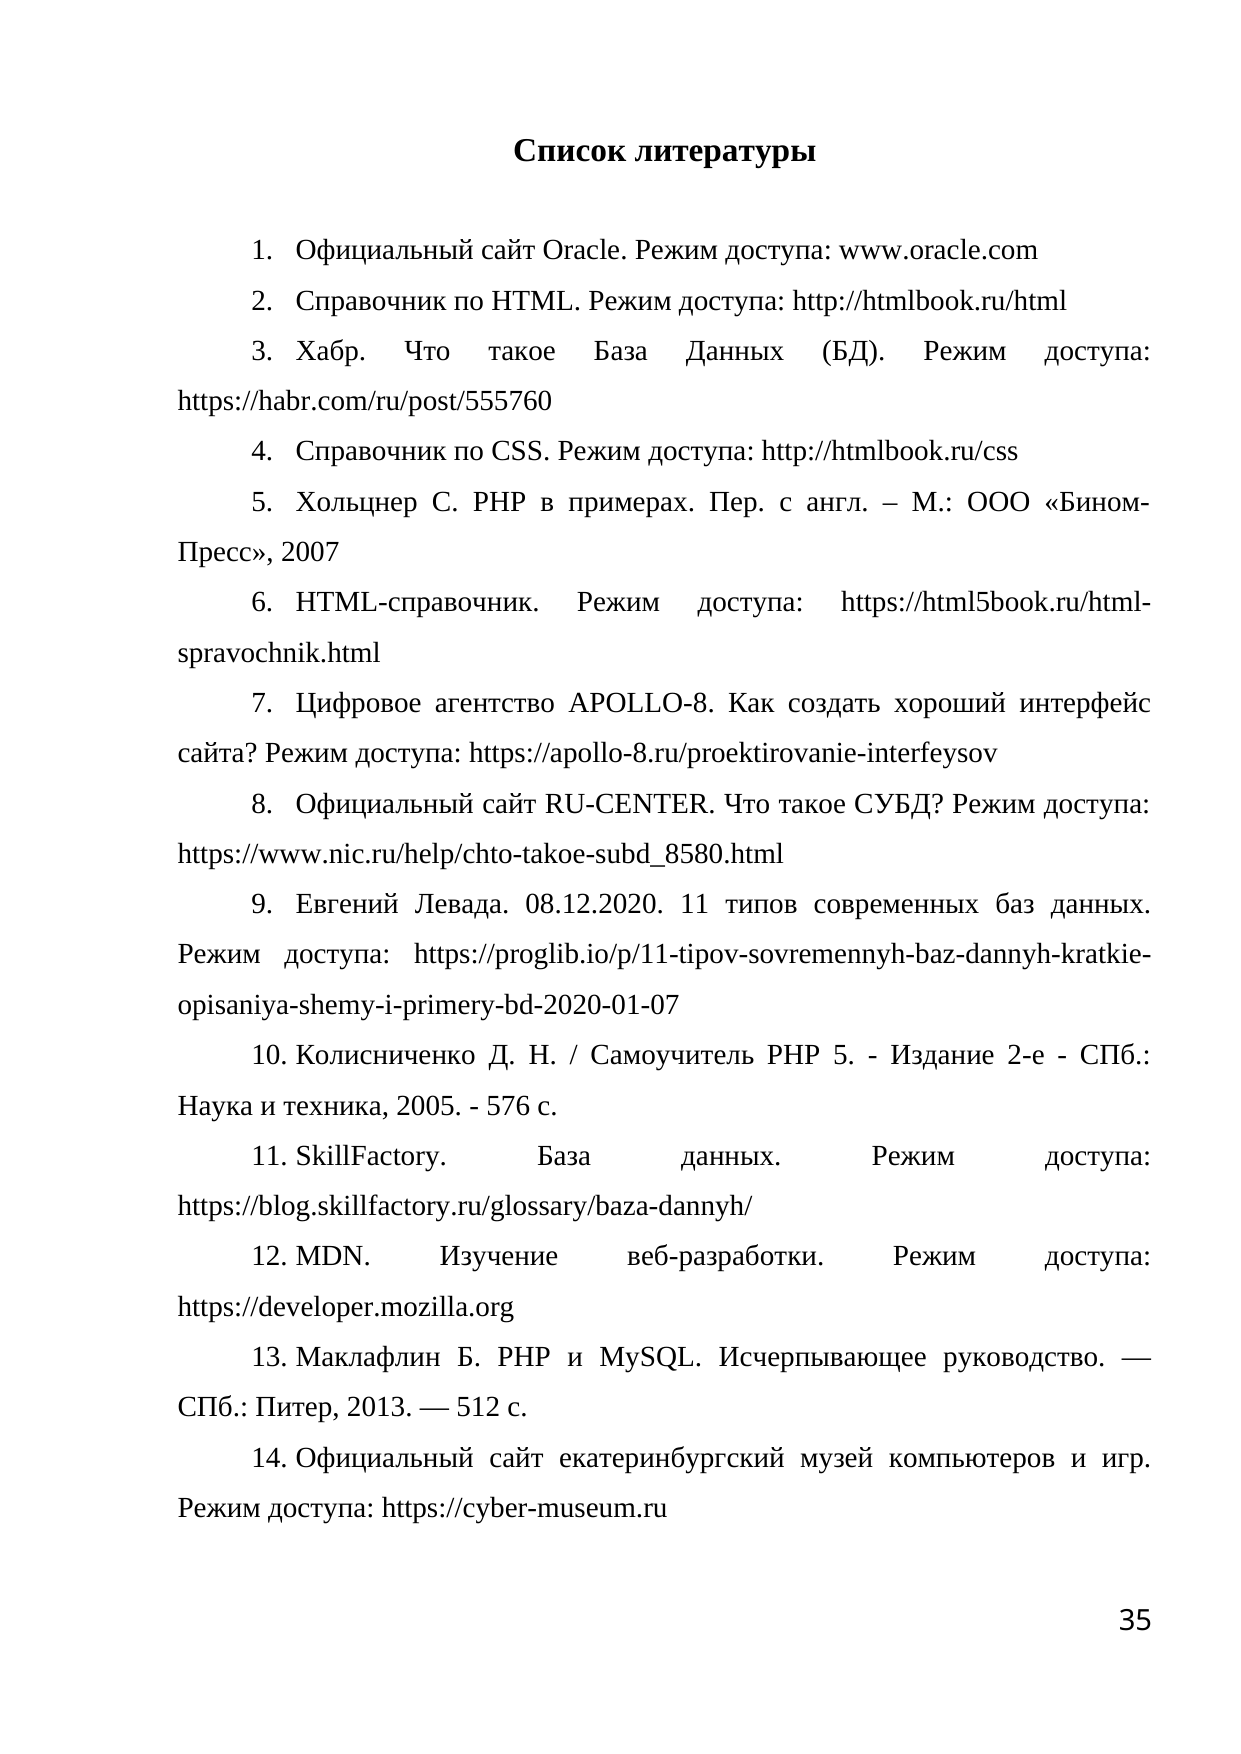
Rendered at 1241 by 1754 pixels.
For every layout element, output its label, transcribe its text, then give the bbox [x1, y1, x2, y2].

list SkillFactory. База данных. Режим доступа: https://blog.skillfactory.ru/glossary/baza-dannyh/ [177, 1138, 1152, 1222]
list HTML-справочник. Режим доступа: https://html5book.ru/html-spravochnik.html [177, 584, 1152, 668]
list Колисниченко Д. Н. / Самоучитель PHP 5. - Издание 2-е - СПб.: Наука и техника, 2005. - 576 с. [177, 1037, 1152, 1121]
list Евгений Левада. 08.12.2020. 11 типов современных баз данных. Режим доступа: https://proglib.io/p/11-tipov-sovremennyh-baz-dannyh-kratkie-opisaniya-shemy-i-primery-bd-2020-01-07 [177, 886, 1152, 1021]
list Справочник по HTML. Режим доступа: http://htmlbook.ru/html [177, 283, 1152, 316]
list Цифровое агентство APOLLO-8. Как создать хороший интерфейс сайта? Режим доступа: https://apollo-8.ru/proektirovanie-interfeysov [177, 685, 1152, 769]
subtitle Список литературы [177, 131, 1152, 169]
list Официальный сайт Oracle. Режим доступа: www.oracle.com [177, 232, 1152, 266]
list Хабр. Что такое База Данных (БД). Режим доступа: https://habr.com/ru/post/555760 [177, 333, 1152, 417]
list Официальный сайт RU-CENTER. Что такое СУБД? Режим доступа: https://www.nic.ru/help/chto-takoe-subd_8580.html [177, 786, 1152, 869]
list Хольцнер С. PHP в примерах. Пер. с англ. – М.: ООО «Бином-Пресс», 2007 [177, 484, 1152, 568]
list Справочник по CSS. Режим доступа: http://htmlbook.ru/css [177, 433, 1152, 467]
list MDN. Изучение веб-разработки. Режим доступа: https://developer.mozilla.org [177, 1238, 1152, 1322]
list Официальный сайт екатеринбургский музей компьютеров и игр. Режим доступа: https://cyber-museum.ru [177, 1440, 1152, 1524]
list Маклафлин Б. PHP и MySQL. Исчерпывающее руководство. — СПб.: Питер, 2013. — 512 с. [177, 1339, 1152, 1423]
